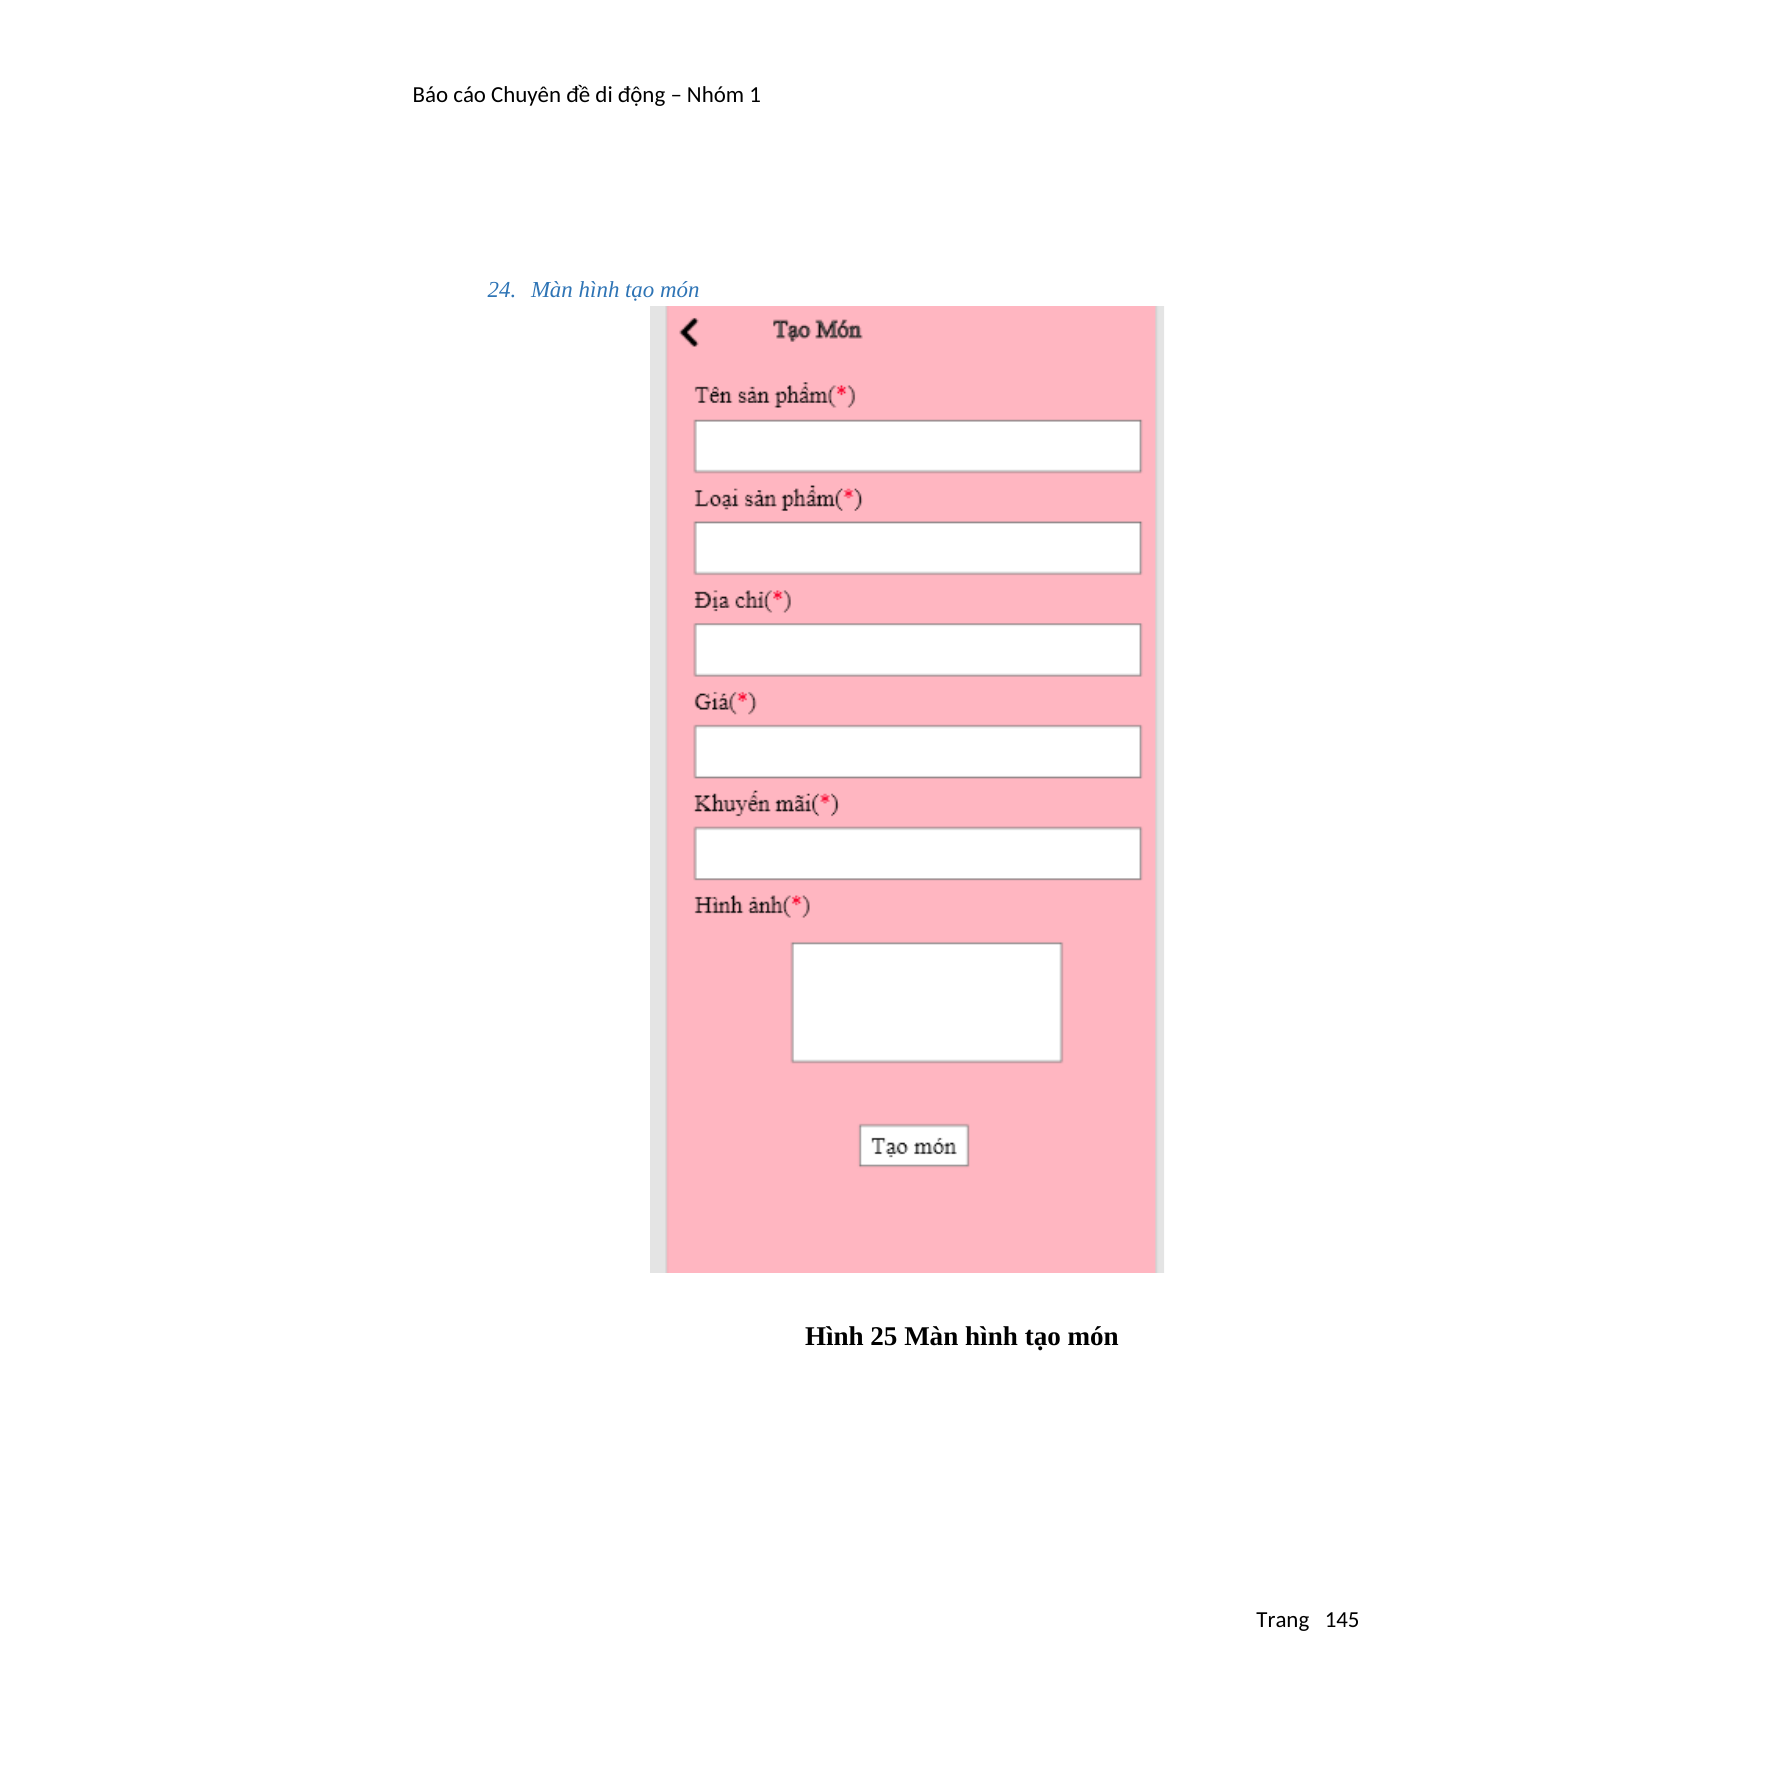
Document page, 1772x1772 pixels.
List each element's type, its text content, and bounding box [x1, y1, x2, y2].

picture [650, 306, 1165, 1273]
subtitle Màn hình tạo món [487, 276, 1359, 303]
text Hình 25 Màn hình tạo món [562, 1319, 1361, 1351]
